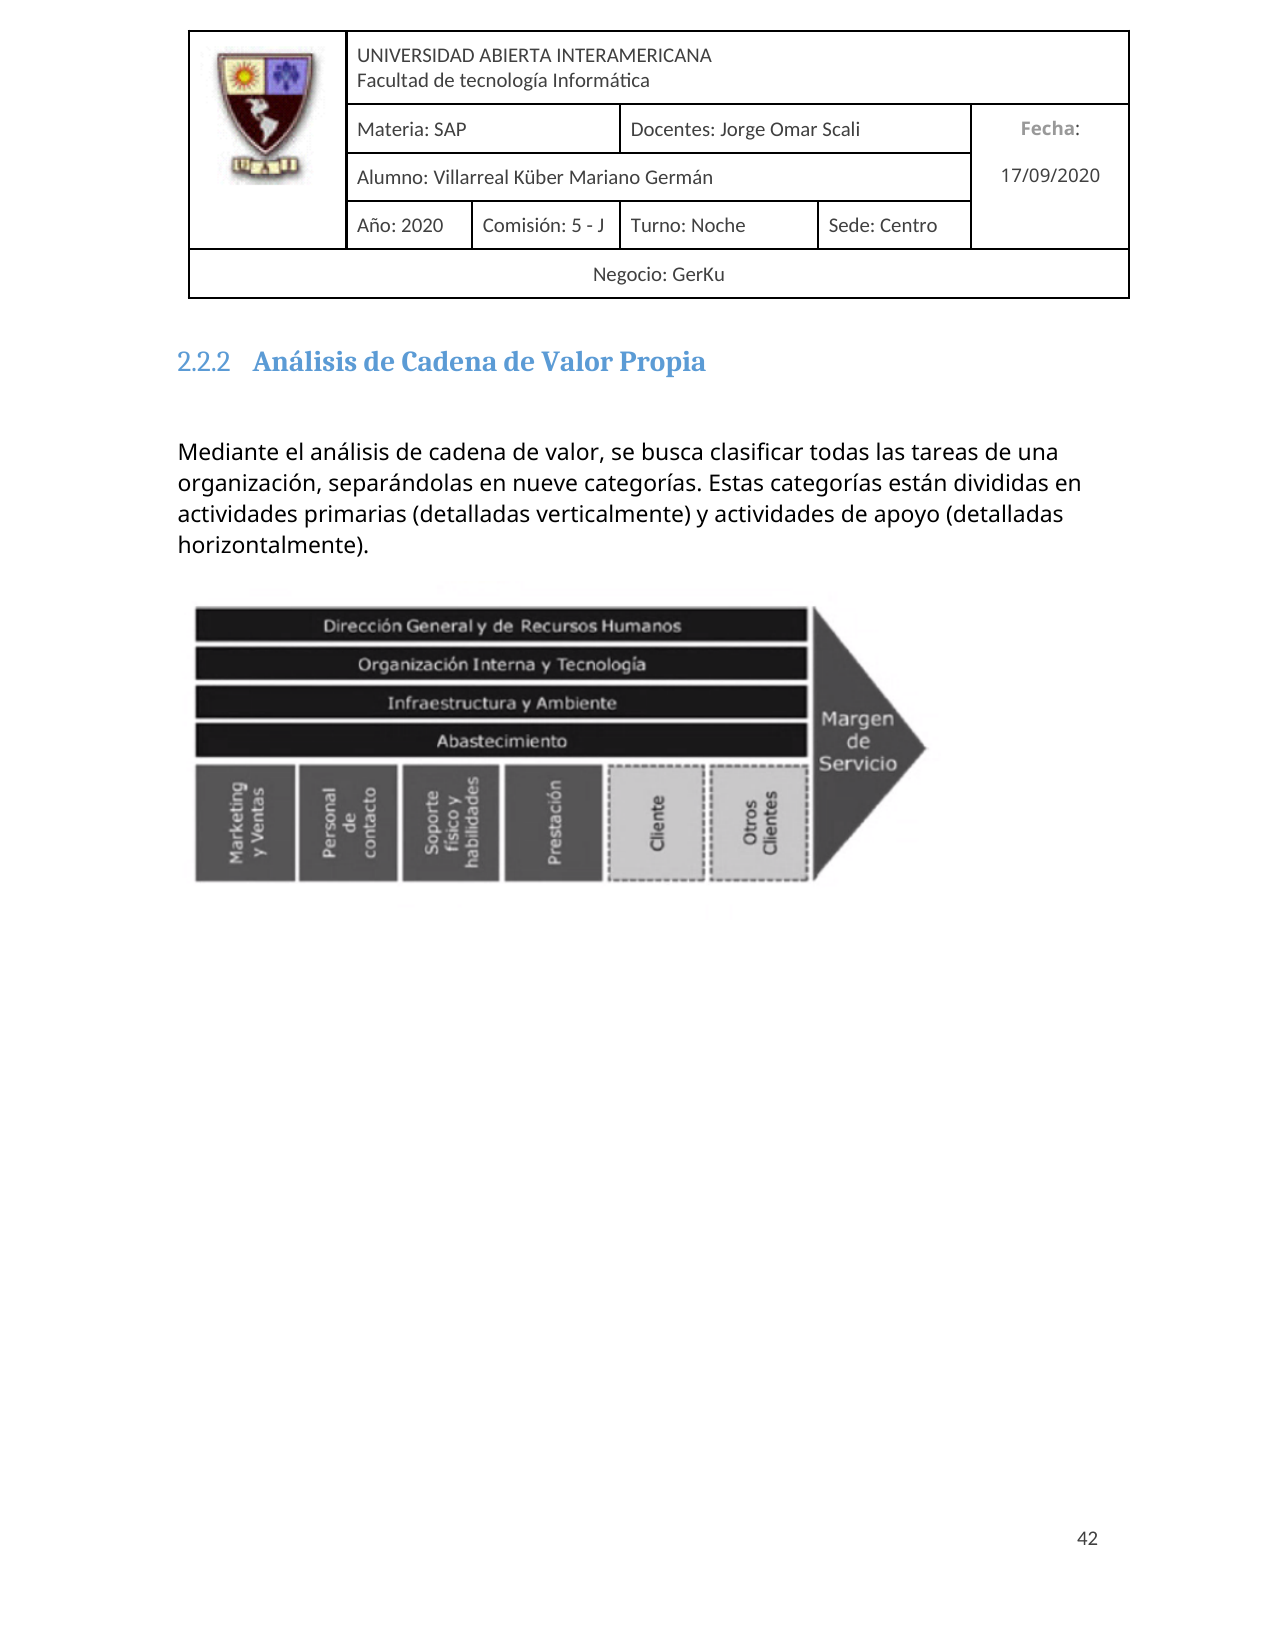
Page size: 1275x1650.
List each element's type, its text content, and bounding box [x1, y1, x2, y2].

text Mediante el análisis de cadena de valor, se busca clasificar todas las tareas de una organización, separándolas en nueve categorías. Estas categorías están divididas en actividades primarias (detalladas verticalmente) y actividades de apoyo (detalladas horizontalmente). [177, 436, 1098, 561]
subtitle Análisis de Cadena de Valor Propia [177, 345, 1098, 378]
picture [177, 581, 953, 920]
picture [198, 42, 332, 192]
